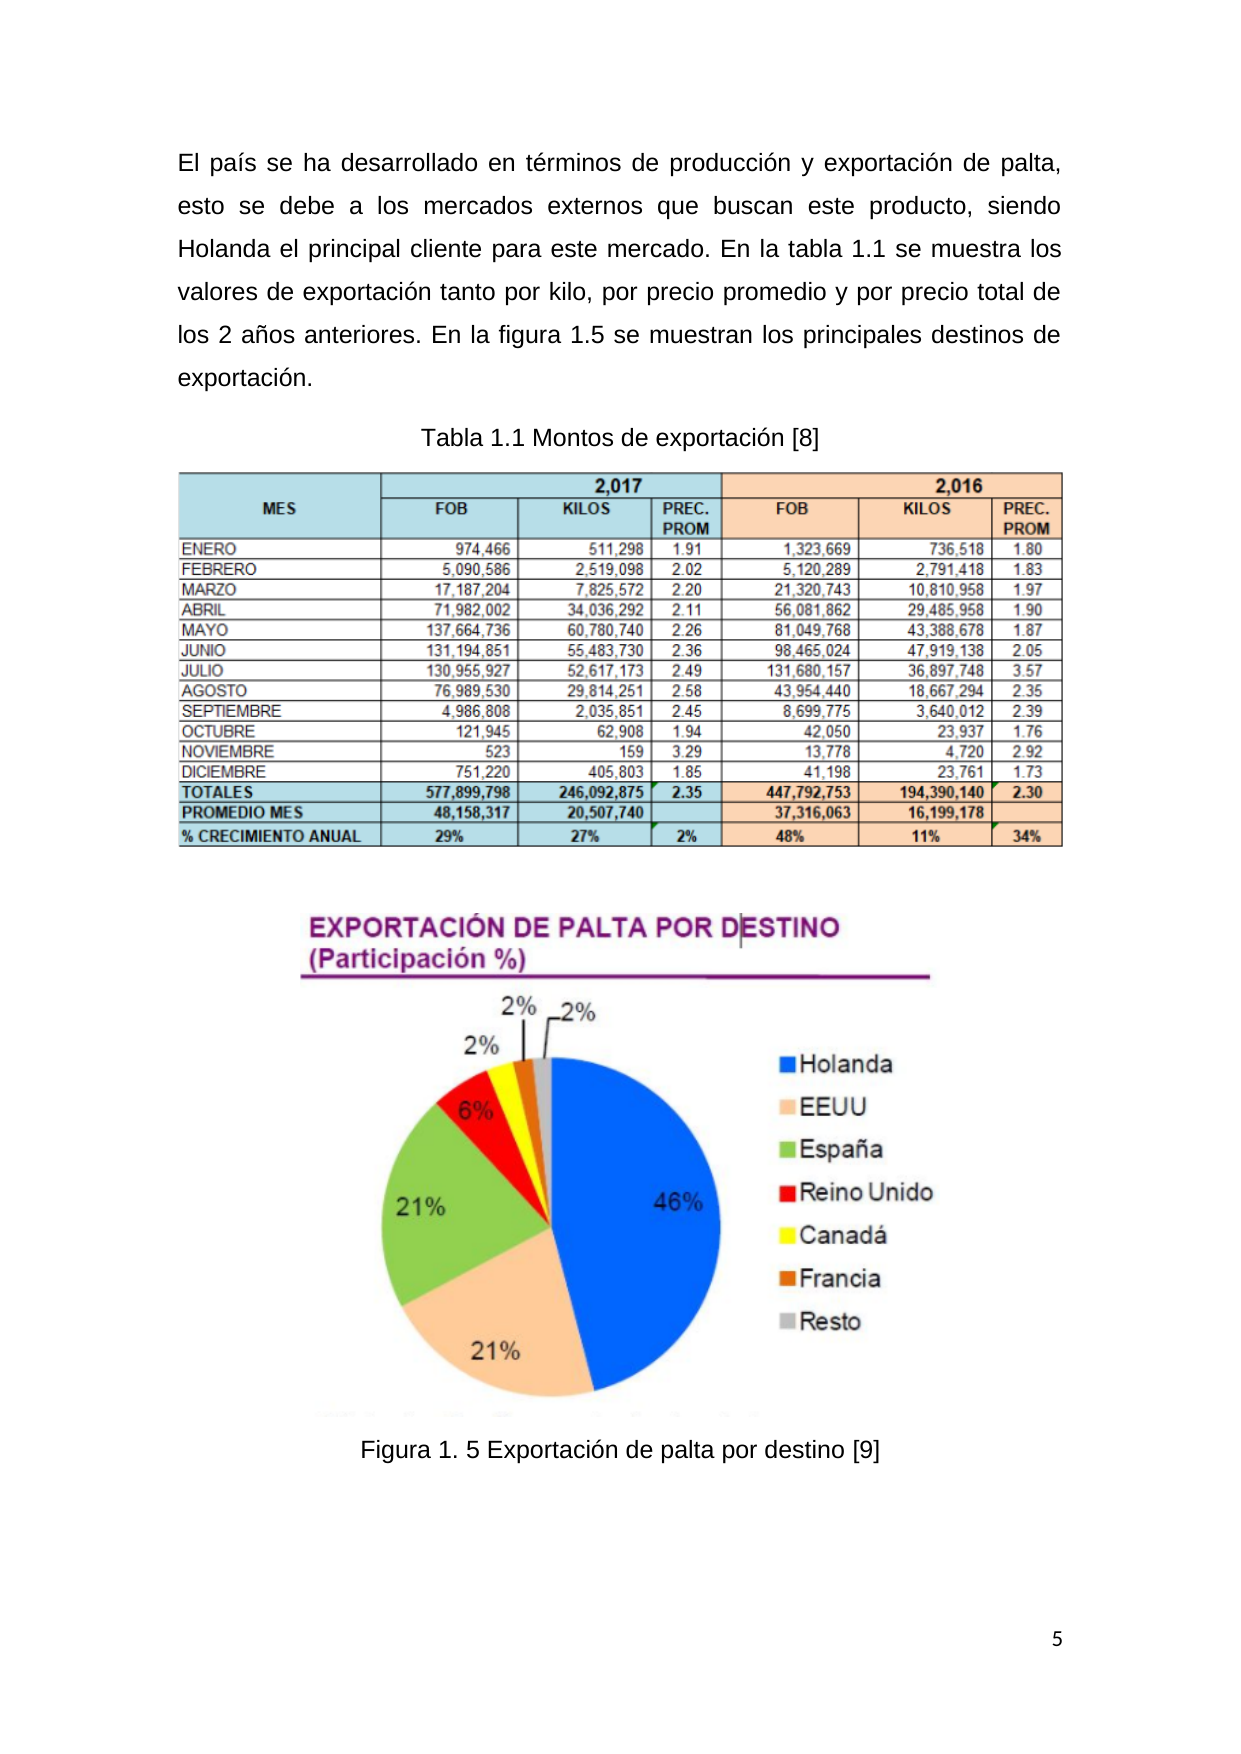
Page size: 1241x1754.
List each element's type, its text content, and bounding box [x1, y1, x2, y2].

picture [177, 472, 1063, 848]
text Tabla 1.1 Montos de exportación [8] [177, 423, 1063, 452]
text Figura 1. 5 Exportación de palta por destino [9] [177, 1435, 1063, 1464]
text El país se ha desarrollado en términos de producción y exportación de palta, esto se debe a los mercados externos que buscan este producto, siendo Holanda el principal cliente para este mercado. En la tabla 1.1 se muestra los valores de exportación tanto por kilo, por precio promedio y por precio total de los 2 años anteriores. En la figura 1.5 se muestran los principales destinos de exportación. [177, 148, 1063, 392]
picture [300, 913, 940, 1417]
